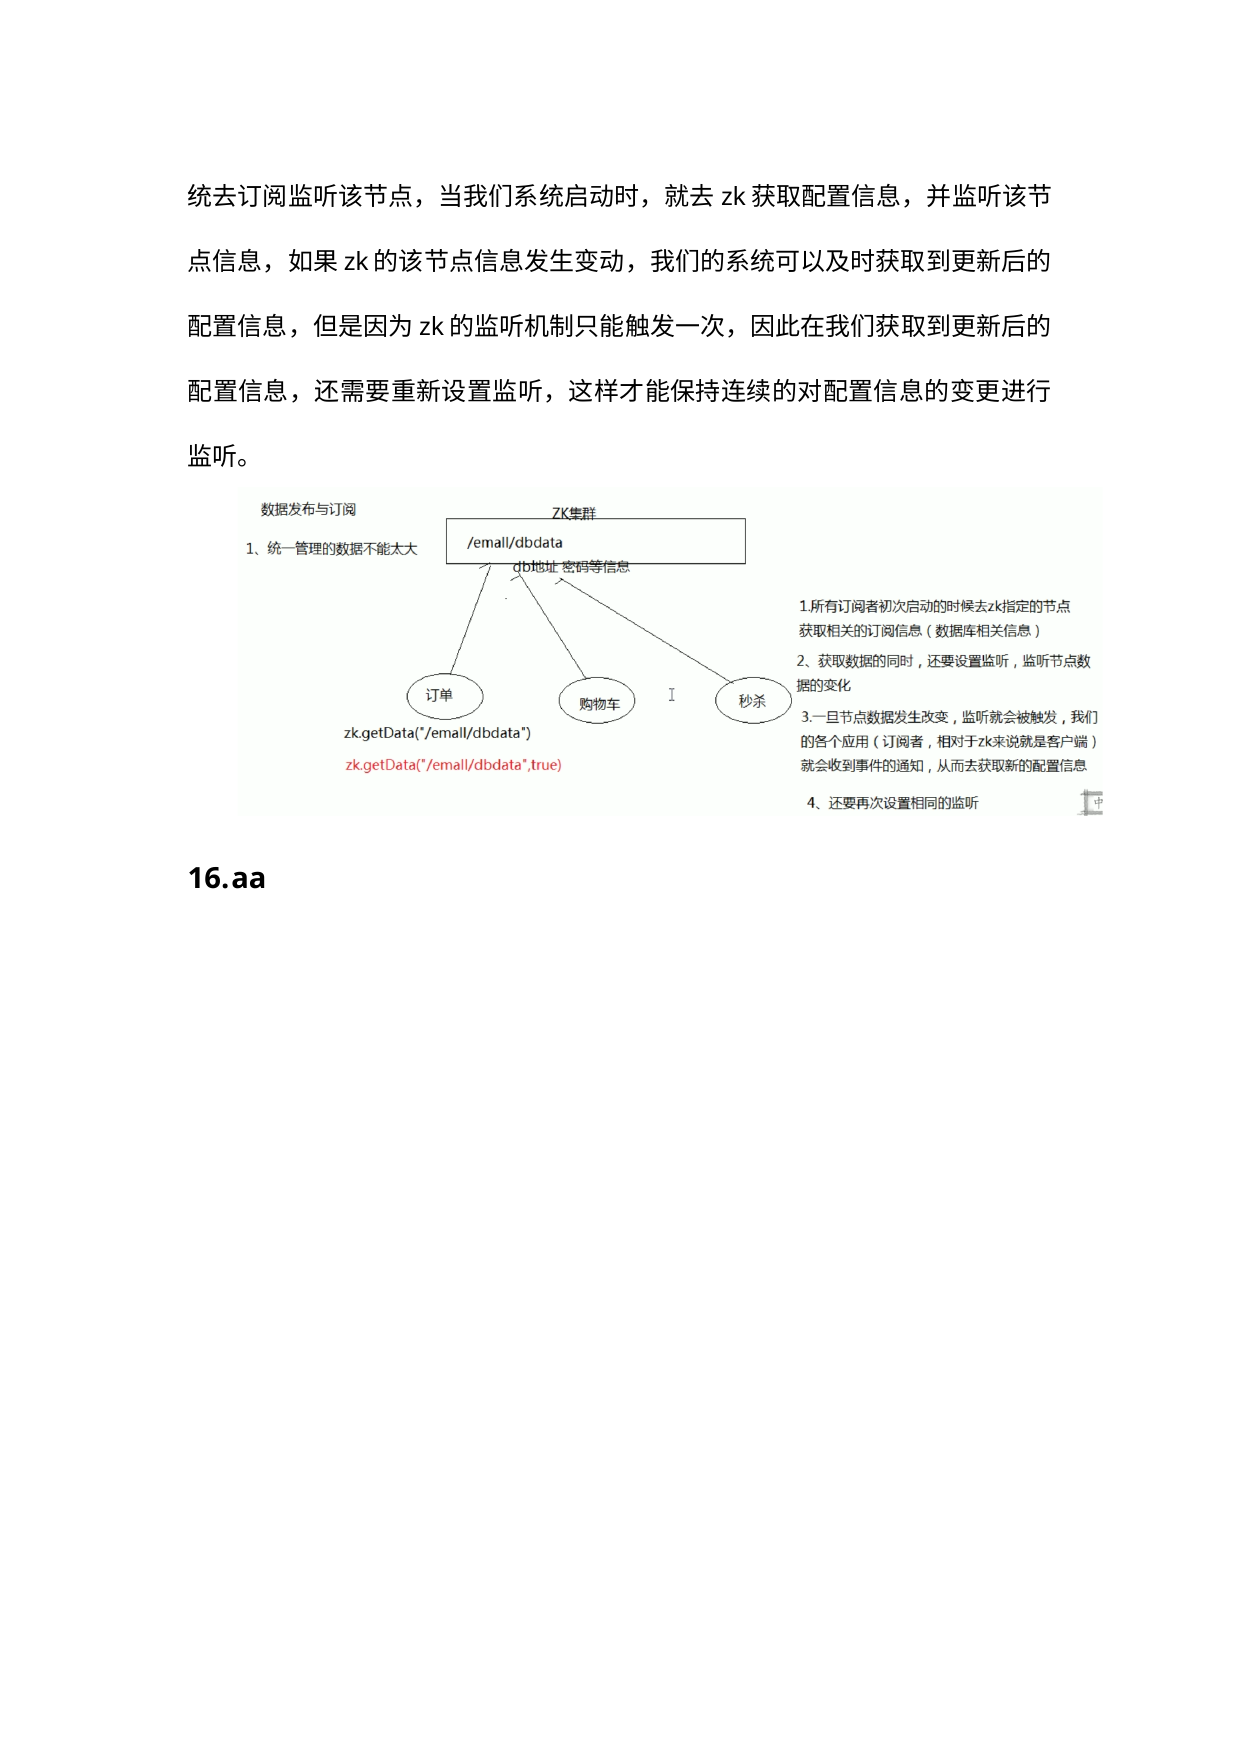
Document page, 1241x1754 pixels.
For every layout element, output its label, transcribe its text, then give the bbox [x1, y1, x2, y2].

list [187, 162, 1053, 487]
picture [237, 487, 1103, 816]
list aa [187, 844, 1053, 909]
